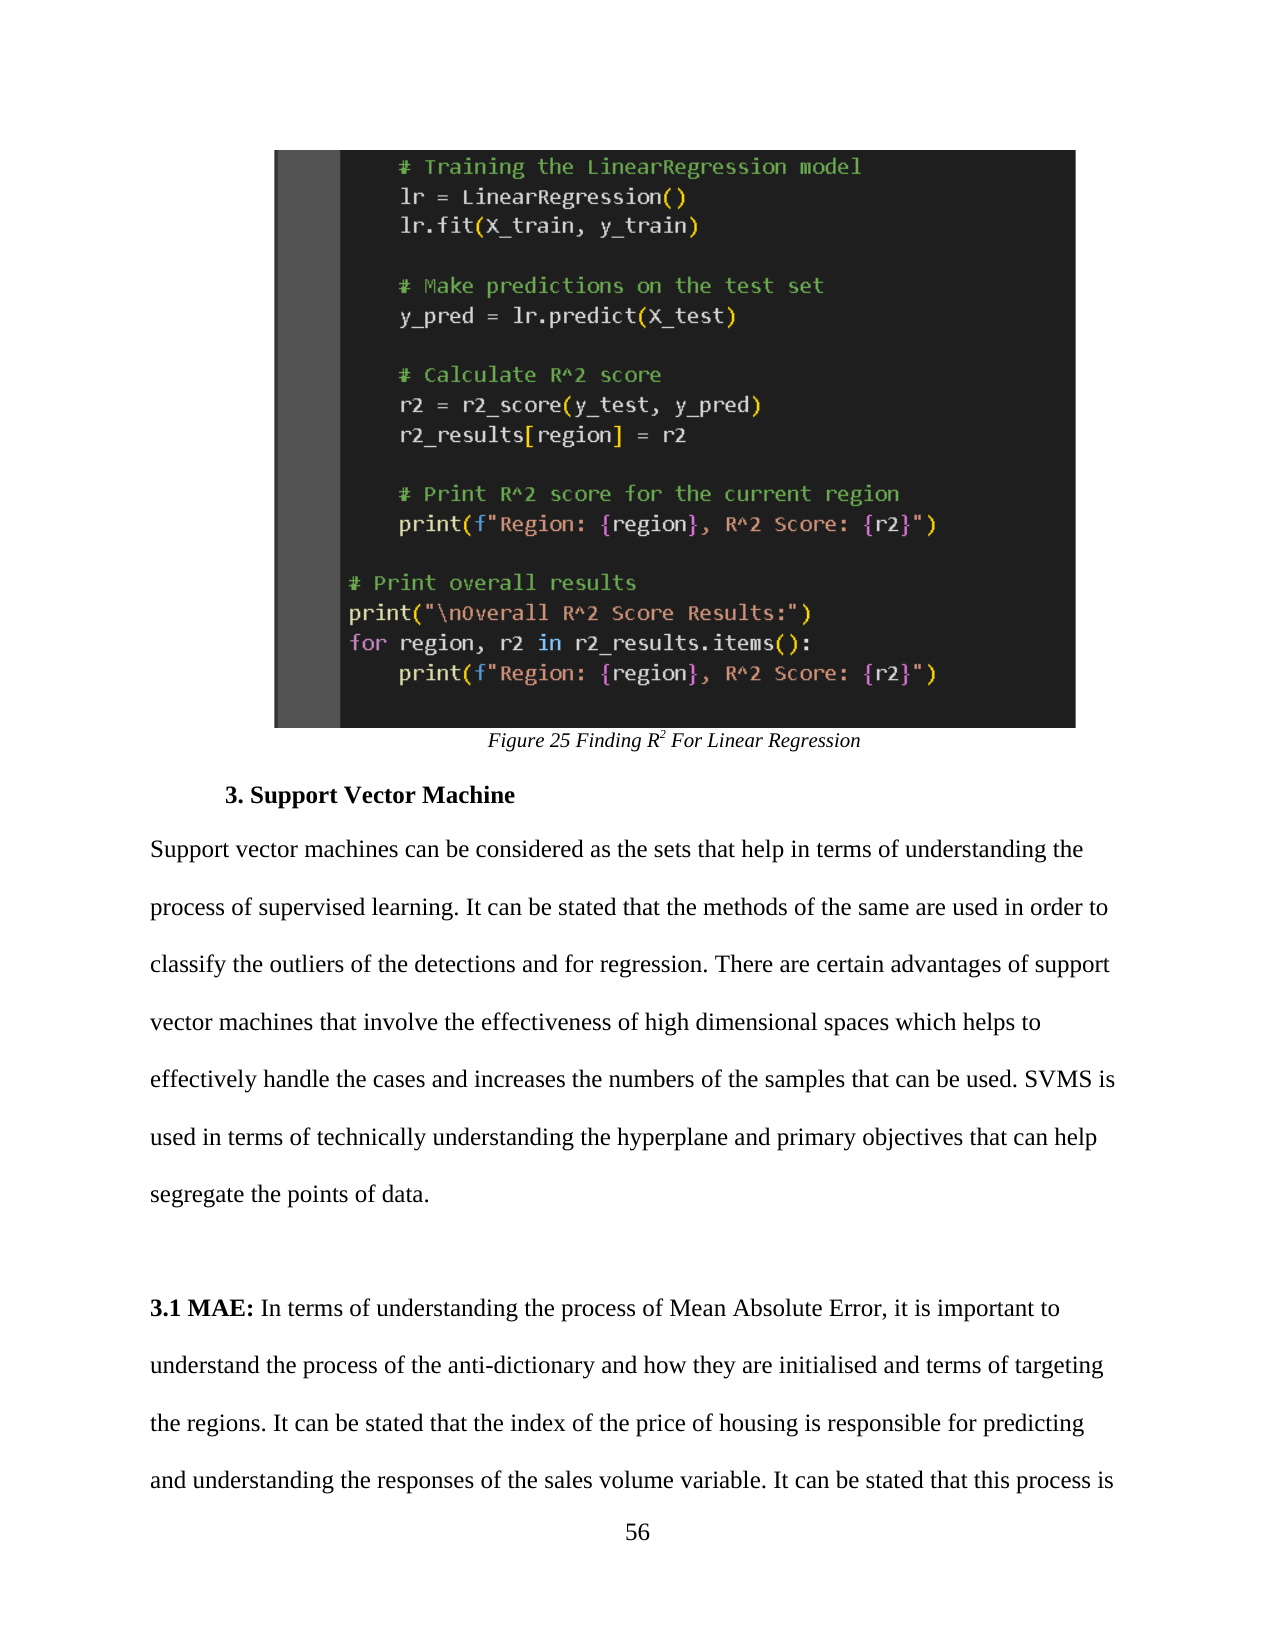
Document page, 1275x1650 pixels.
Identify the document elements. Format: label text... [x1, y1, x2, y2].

list 3. Support Vector Machine [225, 780, 1125, 809]
picture [274, 150, 1076, 728]
text Support vector machines can be considered as the sets that help in terms of understanding the process of supervised learning. It can be stated that the methods of the same are used in order to classify the outliers of the detections and for regression. There are certain advantages of support vector machines that involve the effectiveness of high dimensional spaces which helps to effectively handle the cases and increases the numbers of the samples that can be used. SVMS is used in terms of technically understanding the hyperplane and primary objectives that can help segregate the points of data. [150, 834, 1125, 1208]
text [150, 1293, 1125, 1494]
